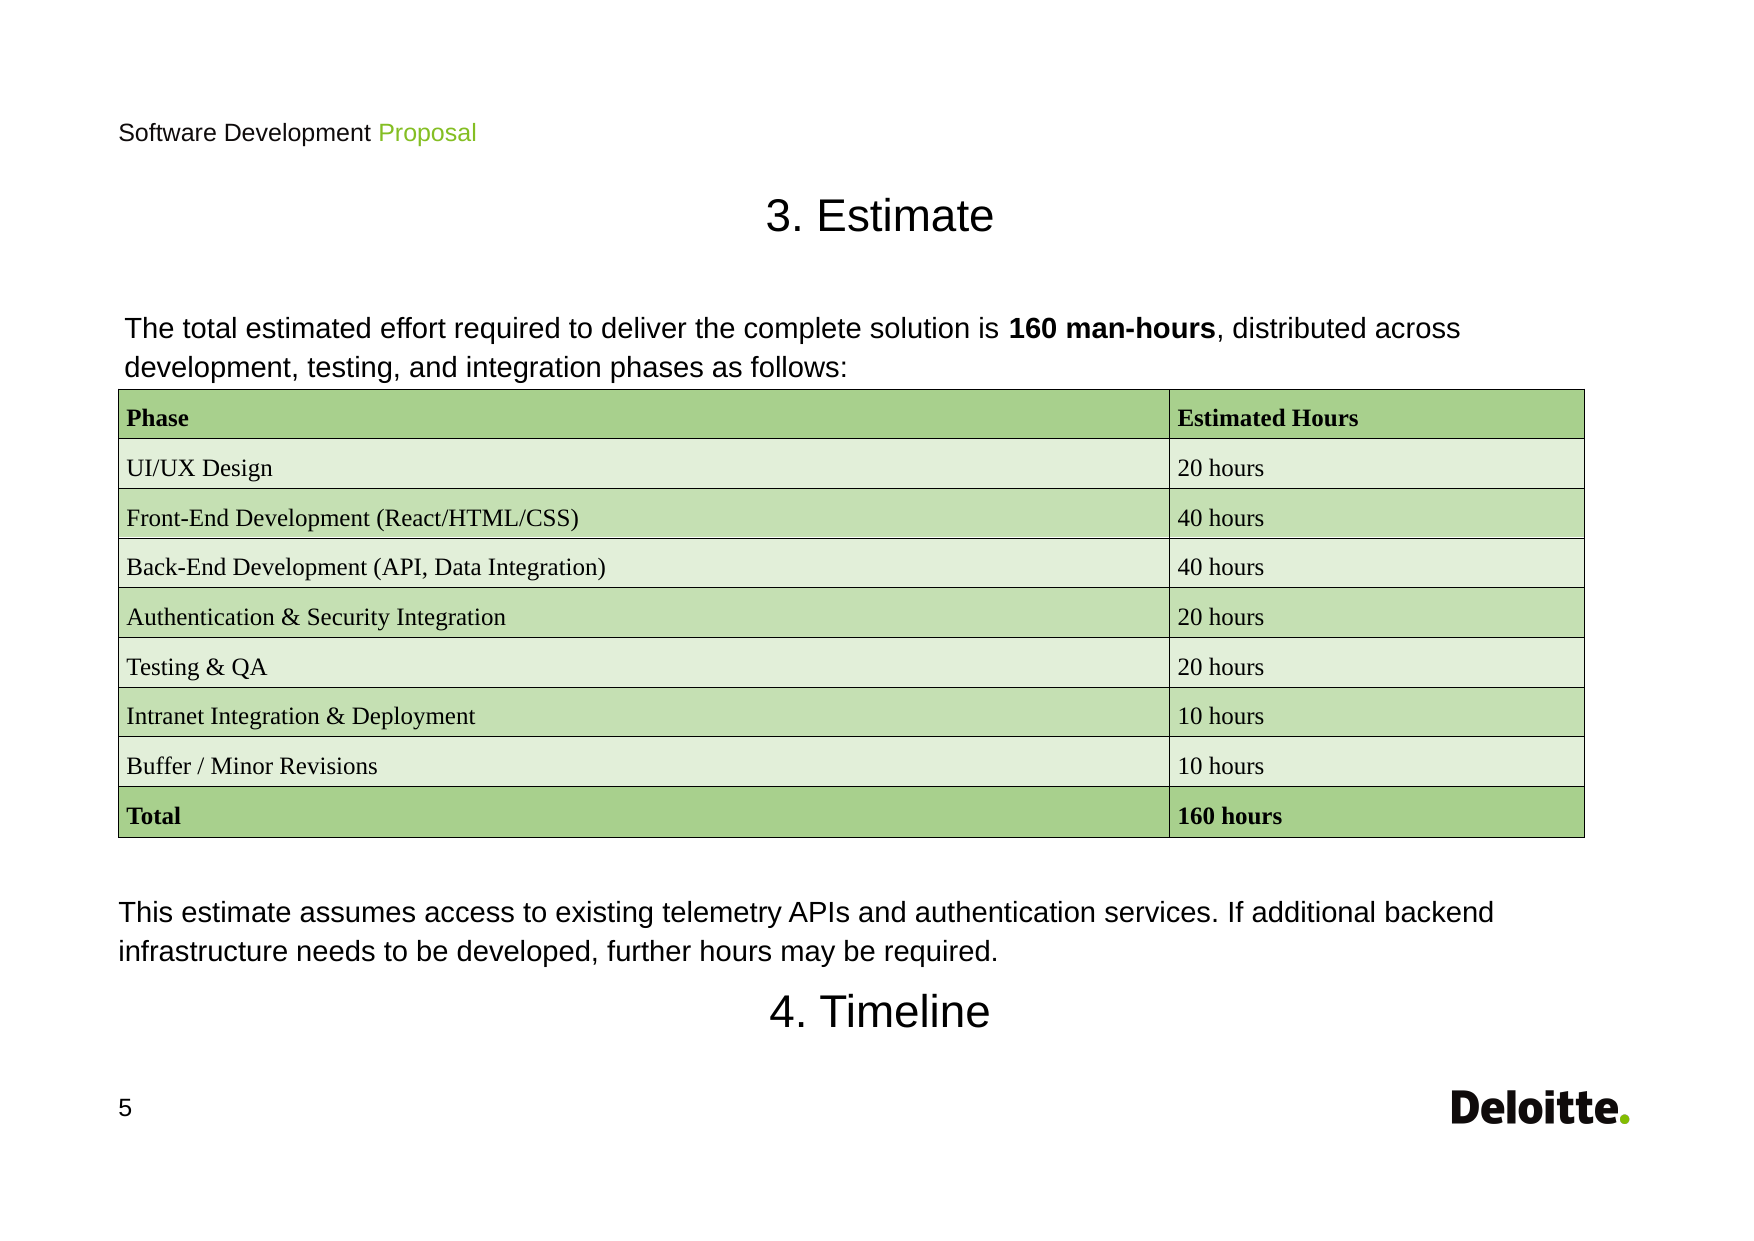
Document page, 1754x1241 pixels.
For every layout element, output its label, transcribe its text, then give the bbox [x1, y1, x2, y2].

table_header Phase [119, 390, 1169, 438]
table_cell 40 hours [1170, 539, 1584, 587]
table_cell Testing & QA [119, 638, 1169, 687]
table_cell Buffer / Minor Revisions [119, 737, 1169, 786]
table_cell 10 hours [1170, 737, 1584, 786]
table_cell 10 hours [1170, 688, 1584, 736]
table_cell 20 hours [1170, 588, 1584, 637]
table_cell 20 hours [1170, 638, 1584, 687]
table_cell 40 hours [1170, 489, 1584, 537]
table_cell Intranet Integration & Deployment [119, 688, 1169, 736]
table_cell 160 hours [1170, 787, 1584, 837]
text 4. Timeline [124, 984, 1636, 1037]
text 3. Estimate [124, 188, 1636, 241]
table_cell UI/UX Design [119, 439, 1169, 488]
table_cell 20 hours [1170, 439, 1584, 488]
text This estimate assumes access to existing telemetry APIs and authentication services. If additional backend infrastructure needs to be developed, further hours may be required. [118, 895, 1636, 967]
table_header Estimated Hours [1170, 390, 1584, 438]
text The total estimated effort required to deliver the complete solution is 160 man-hours, distributed across development, testing, and integration phases as follows: [124, 311, 1636, 383]
table_cell Total [119, 787, 1169, 837]
picture [1448, 1084, 1633, 1130]
table_cell Front-End Development (React/HTML/CSS) [119, 489, 1169, 537]
table_cell Authentication & Security Integration [119, 588, 1169, 637]
table_cell Back-End Development (API, Data Integration) [119, 539, 1169, 587]
